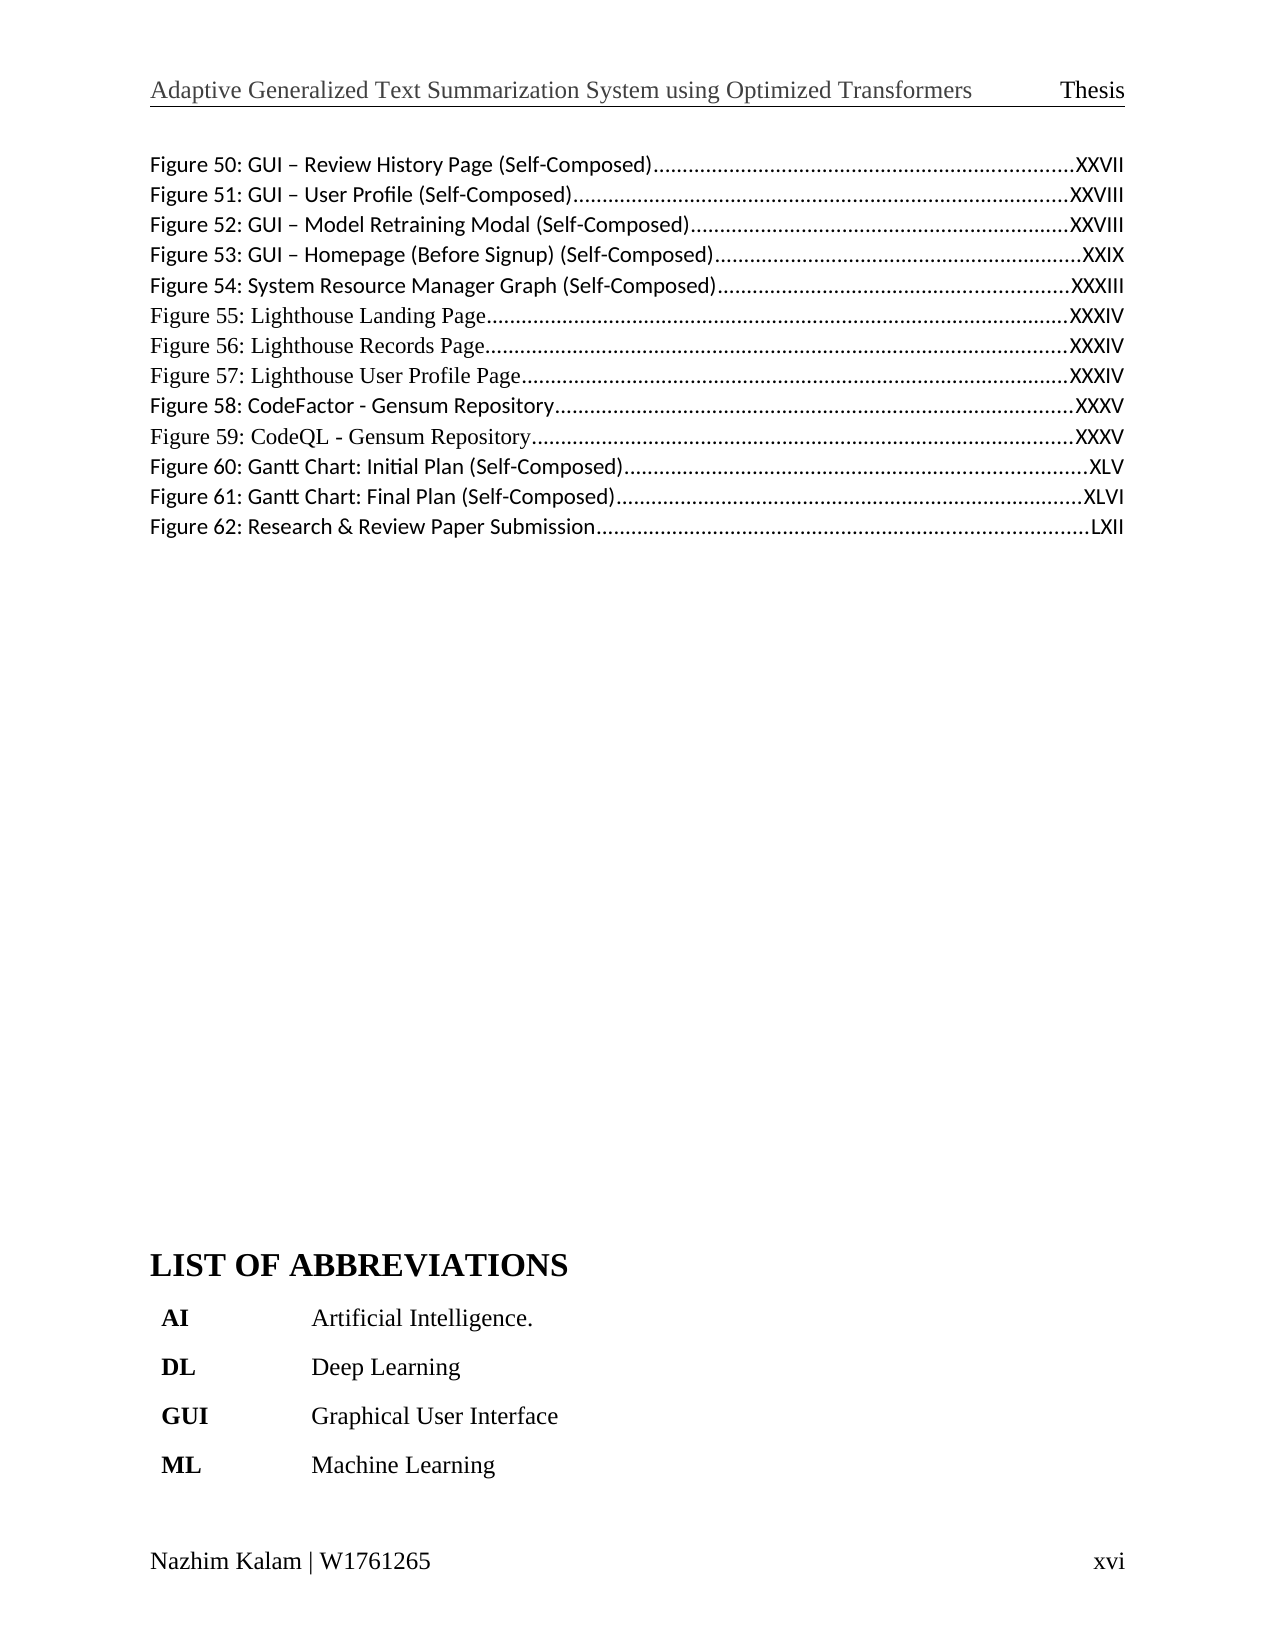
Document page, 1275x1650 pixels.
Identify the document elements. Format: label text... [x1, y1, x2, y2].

text Figure 53: GUI – Homepage (Before Signup) (Self-Composed) XXIX [150, 241, 1125, 269]
text Figure 60: Gantt Chart: Initial Plan (Self-Composed) XLV [150, 452, 1125, 480]
text LIST OF ABBREVIATIONS [150, 1245, 1125, 1283]
text Figure 56: Lighthouse Records Page XXXIV [150, 331, 1125, 359]
text Figure 55: Lighthouse Landing Page XXXIV [150, 301, 1125, 329]
text Figure 57: Lighthouse User Profile Page XXXIV [150, 361, 1125, 389]
text Figure 58: CodeFactor - Gensum Repository XXXV [150, 392, 1125, 420]
text Figure 54: System Resource Manager Graph (Self-Composed) XXXIII [150, 271, 1125, 299]
table_header AI [150, 1303, 300, 1352]
text Figure 62: Research & Review Paper Submission LXII [150, 512, 1125, 541]
table_cell Deep Learning [300, 1352, 1078, 1401]
table_cell Graphical User Interface [300, 1401, 1078, 1451]
table_cell ML [150, 1451, 300, 1500]
text Figure 52: GUI – Model Retraining Modal (Self-Composed) XXVIII [150, 210, 1125, 238]
text Figure 59: CodeQL - Gensum Repository XXXV [150, 422, 1125, 450]
text Figure 50: GUI – Review History Page (Self-Composed) XXVII [150, 150, 1125, 178]
table_cell GUI [150, 1401, 300, 1451]
table_cell Machine Learning [300, 1451, 1078, 1500]
table_cell DL [150, 1352, 300, 1401]
text Figure 51: GUI – User Profile (Self-Composed) XXVIII [150, 180, 1125, 208]
text Figure 61: Gantt Chart: Final Plan (Self-Composed) XLVI [150, 482, 1125, 510]
table_header Artificial Intelligence. [300, 1303, 1078, 1352]
